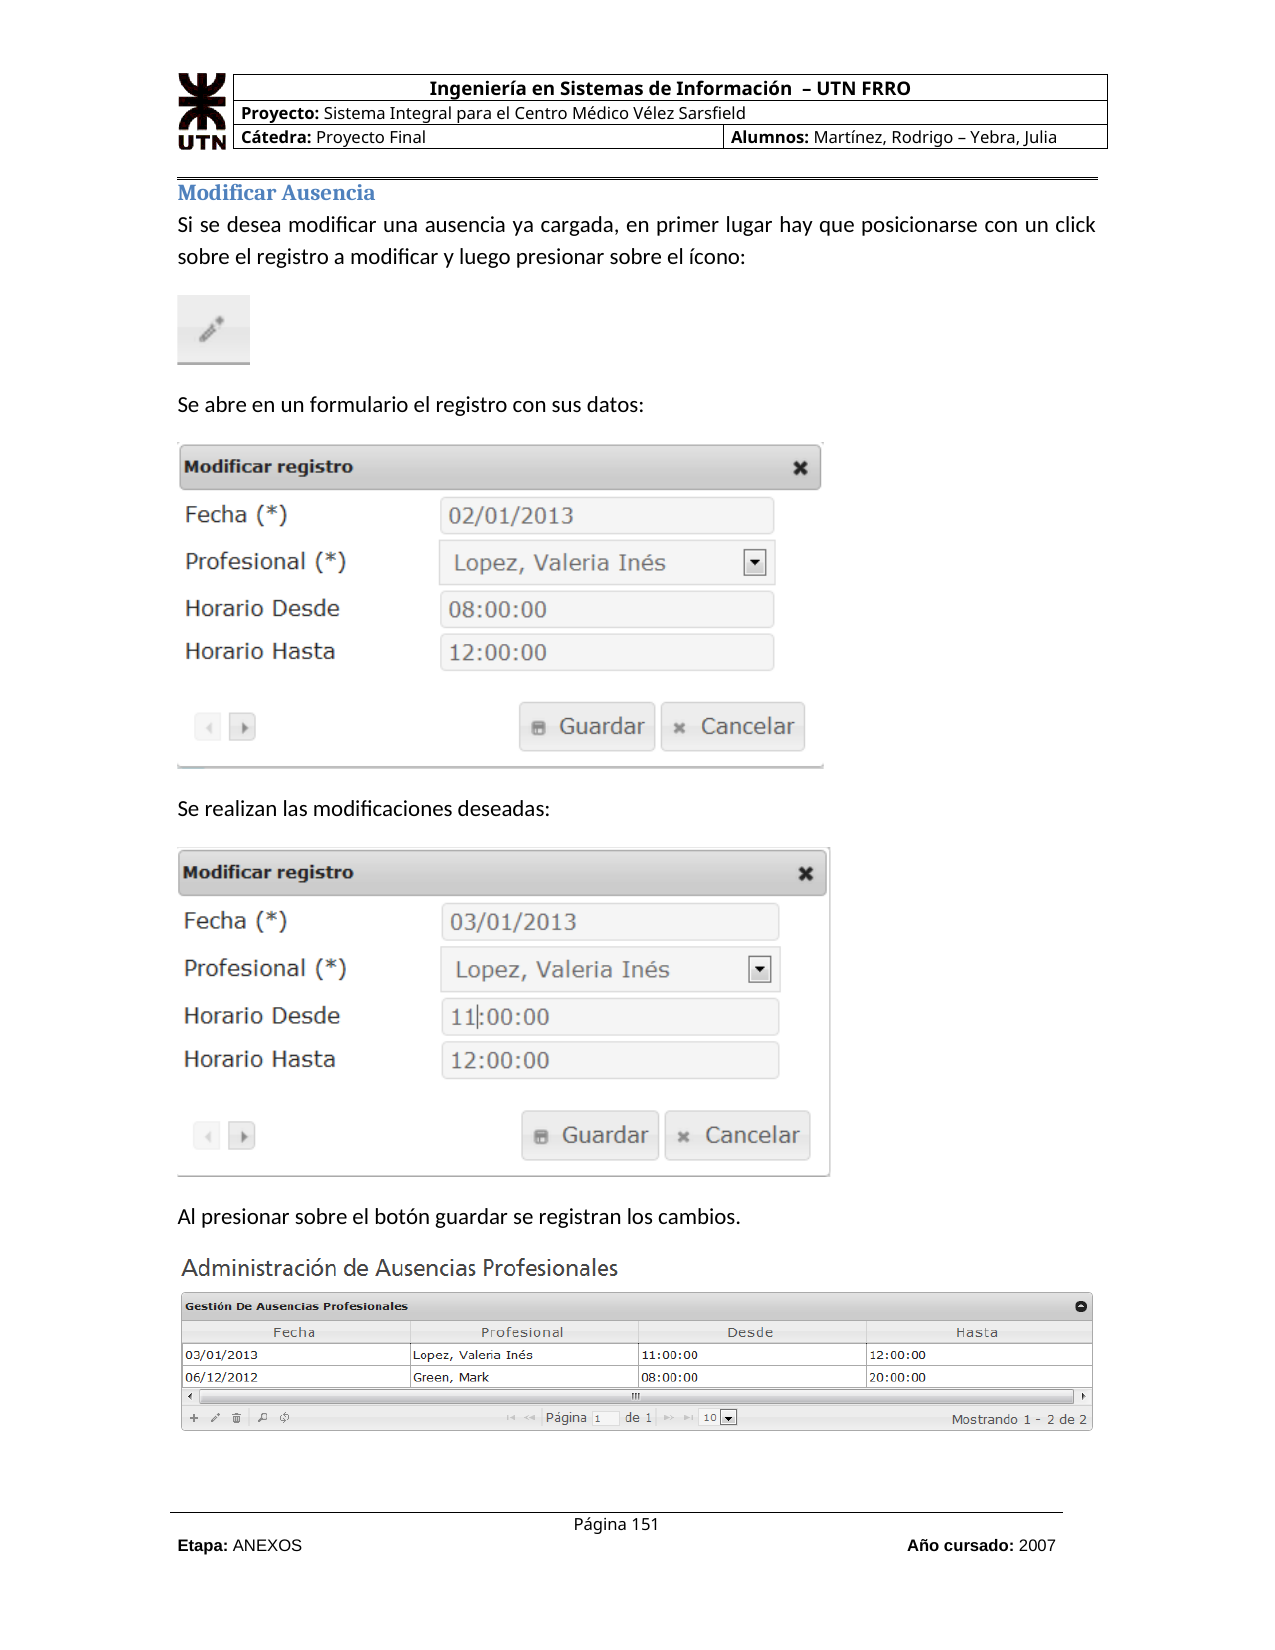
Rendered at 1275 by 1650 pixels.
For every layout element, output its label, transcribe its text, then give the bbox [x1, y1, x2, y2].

picture [177, 847, 831, 1177]
picture [177, 442, 824, 769]
picture [177, 295, 250, 365]
text Se abre en un formulario el registro con sus datos: [177, 390, 1098, 418]
text Al presionar sobre el botón guardar se registran los cambios. [177, 1202, 1098, 1230]
text Si se desea modificar una ausencia ya cargada, en primer lugar hay que posicionarse con un click sobre el registro a modificar y luego presionar sobre el ícono: [177, 210, 1098, 270]
picture [177, 73, 226, 150]
text Se realizan las modificaciones deseadas: [177, 794, 1098, 822]
picture [177, 1254, 1098, 1432]
subtitle Modificar Ausencia [177, 180, 1098, 206]
